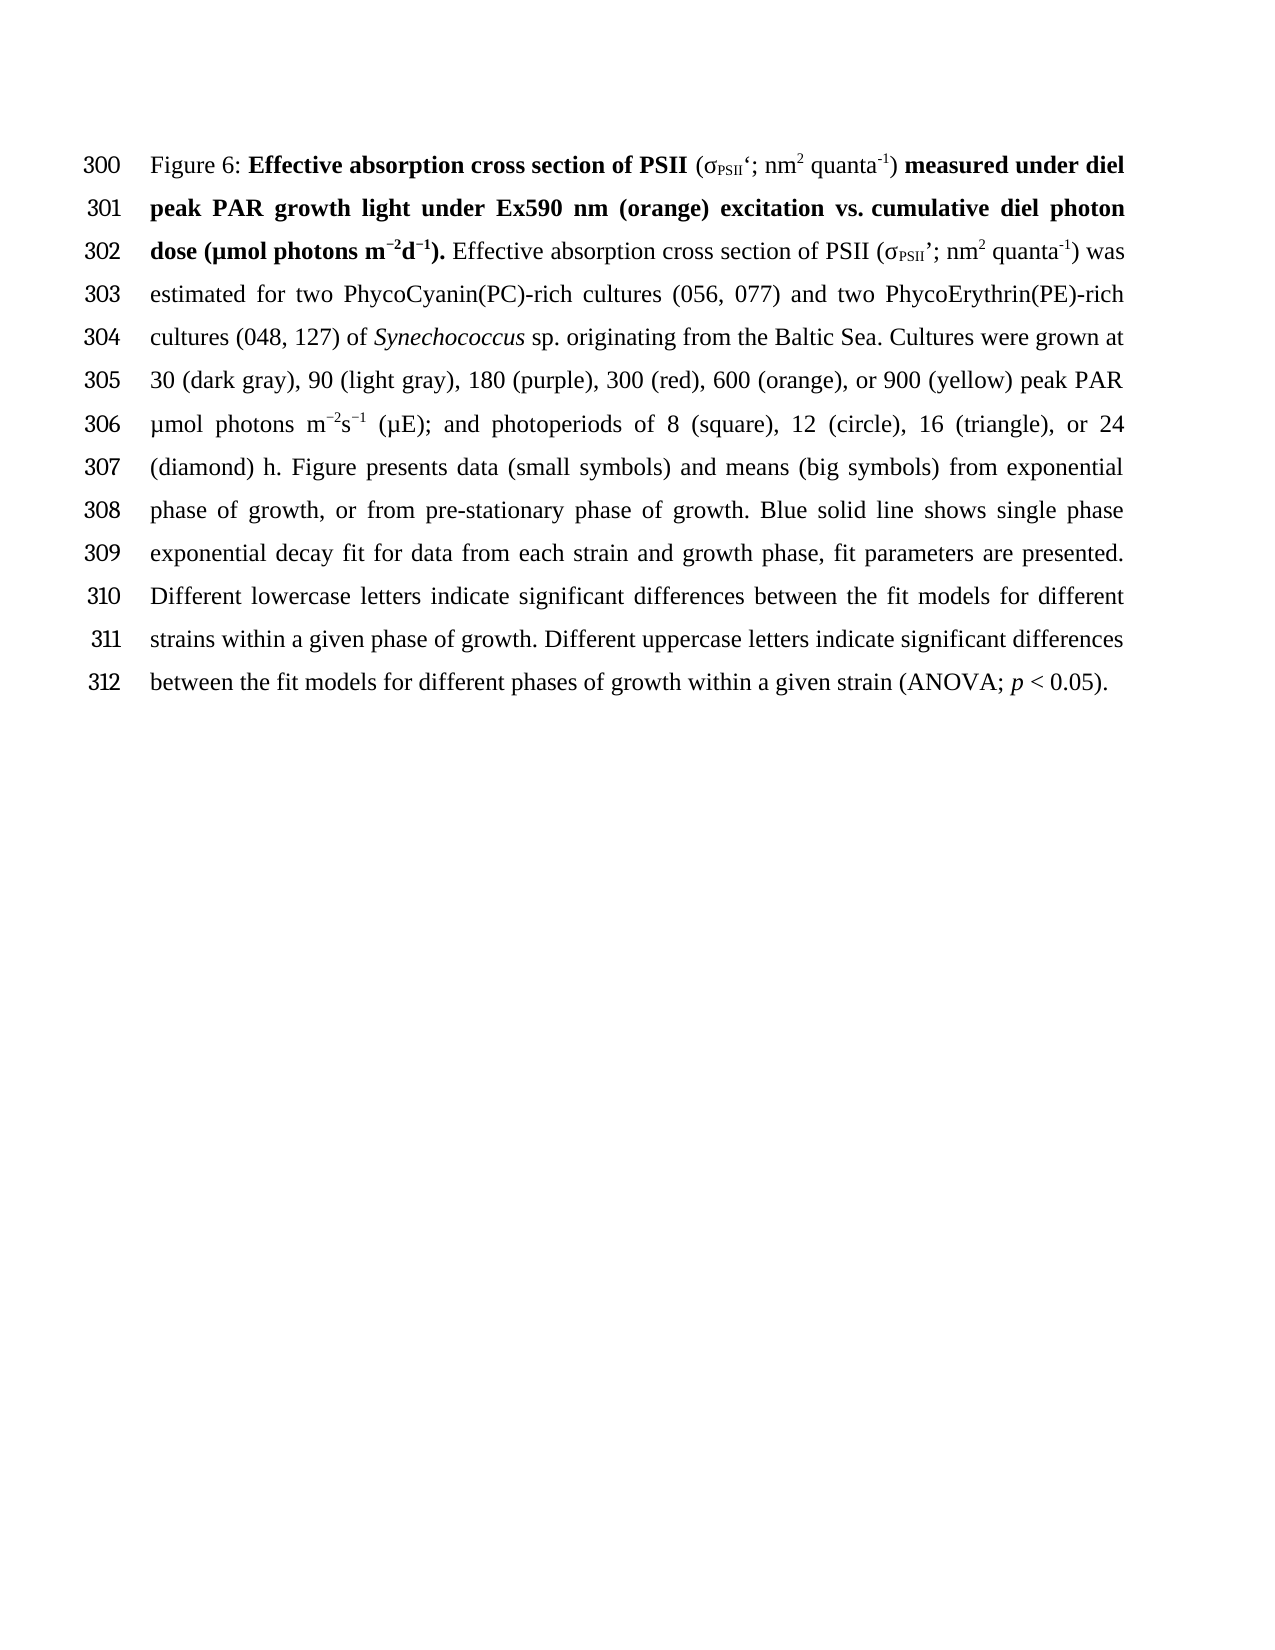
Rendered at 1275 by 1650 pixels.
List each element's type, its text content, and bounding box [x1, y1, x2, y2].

text Figure 6: Effective absorption cross section of PSII (σPSII‘; nm2 quanta-1) measured under diel peak PAR growth light under Ex590 nm (orange) excitation vs. cumulative diel photon dose (µmol photons m−2d−1). Effective absorption cross section of PSII (σPSII’; nm2 quanta-1) was estimated for two PhycoCyanin(PC)-rich cultures (056, 077) and two PhycoErythrin(PE)-rich cultures (048, 127) of Synechococcus sp. originating from the Baltic Sea. Cultures were grown at 30 (dark gray), 90 (light gray), 180 (purple), 300 (red), 600 (orange), or 900 (yellow) peak PAR µmol photons m−2s−1 (µE); and photoperiods of 8 (square), 12 (circle), 16 (triangle), or 24 (diamond) h. Figure presents data (small symbols) and means (big symbols) from exponential phase of growth, or from pre-stationary phase of growth. Blue solid line shows single phase exponential decay fit for data from each strain and growth phase, fit parameters are presented. Different lowercase letters indicate significant differences between the fit models for different strains within a given phase of growth. Different uppercase letters indicate significant differences between the fit models for different phases of growth within a given strain (ANOVA; p < 0.05). [150, 150, 1125, 696]
